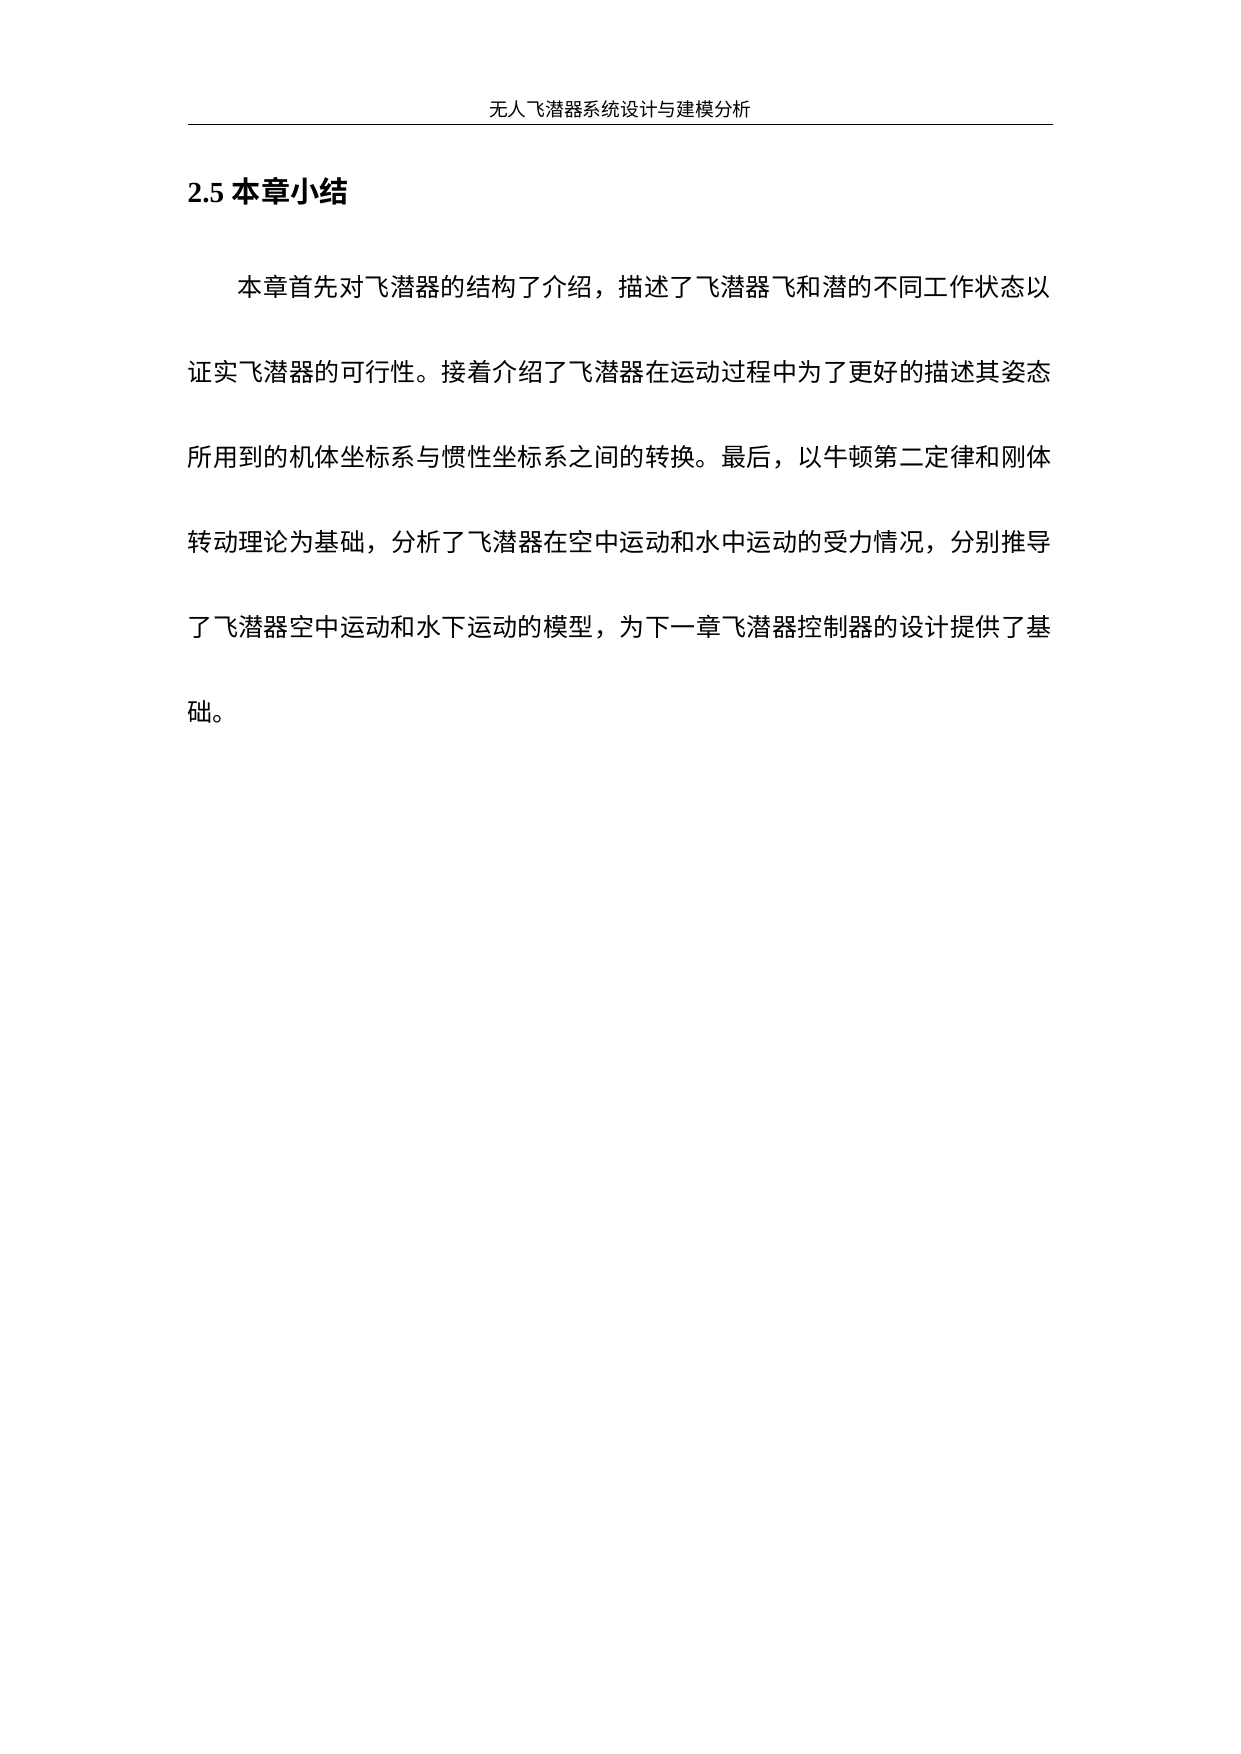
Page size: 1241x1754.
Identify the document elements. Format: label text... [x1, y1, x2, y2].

text 本章首先对飞潜器的结构了介绍，描述了飞潜器飞和潜的不同工作状态以证实飞潜器的可行性。接着介绍了飞潜器在运动过程中为了更好的描述其姿态所用到的机体坐标系与惯性坐标系之间的转换。最后，以牛顿第二定律和刚体转动理论为基础，分析了飞潜器在空中运动和水中运动的受力情况，分别推导了飞潜器空中运动和水下运动的模型，为下一章飞潜器控制器的设计提供了基础。 [187, 252, 1053, 744]
subtitle 2.5 本章小结 [187, 156, 1053, 224]
